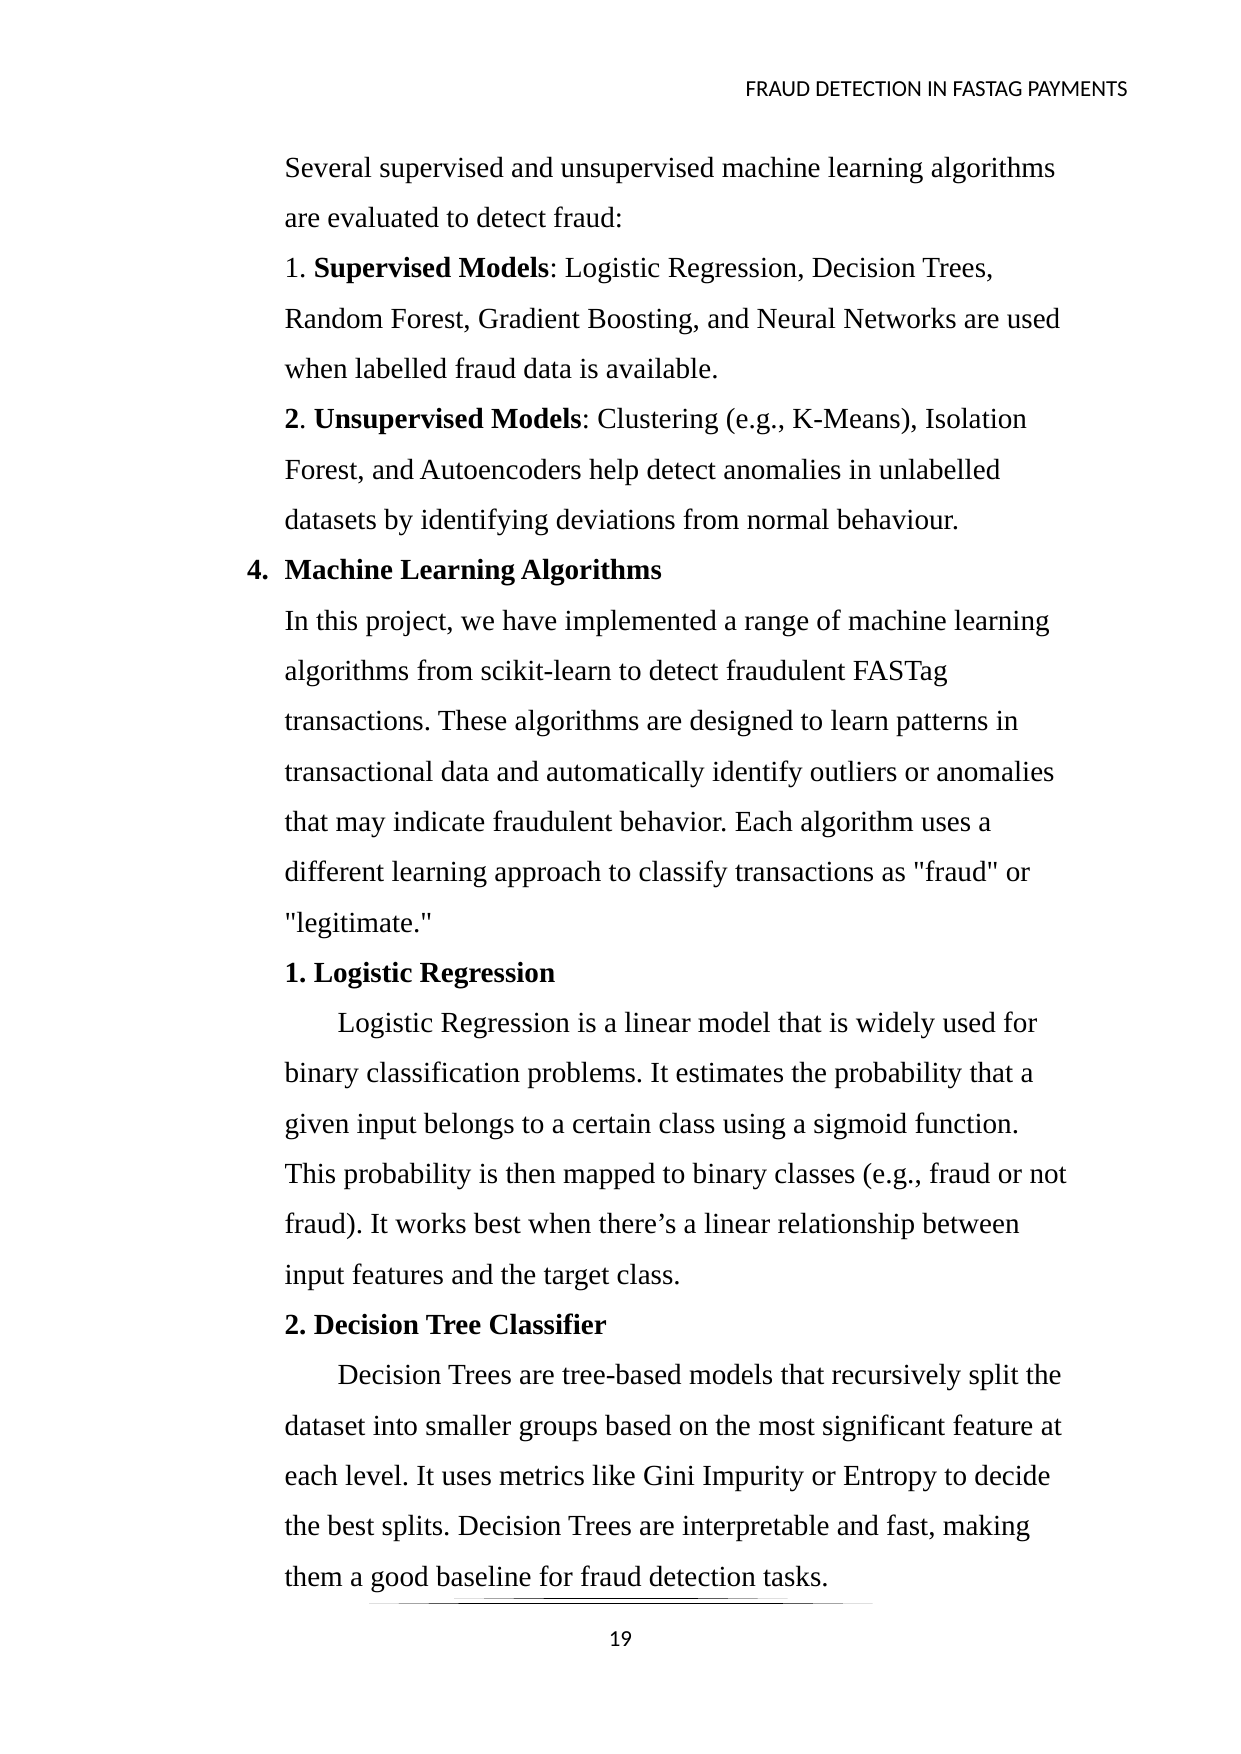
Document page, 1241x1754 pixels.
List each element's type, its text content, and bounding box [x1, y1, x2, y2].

list In this project, we have implemented a range of machine learning algorithms from scikit-learn to detect fraudulent FASTag transactions. These algorithms are designed to learn patterns in transactional data and automatically identify outliers or anomalies that may indicate fraudulent behavior. Each algorithm uses a different learning approach to classify transactions as "fraud" or "legitimate." [284, 603, 1069, 938]
list Machine Learning Algorithms [247, 552, 1069, 586]
list 1. Logistic Regression [284, 955, 1069, 988]
list 1. Supervised Models: Logistic Regression, Decision Trees, Random Forest, Gradient Boosting, and Neural Networks are used when labelled fraud data is available. [284, 251, 1069, 385]
list 2. Decision Tree Classifier [284, 1307, 1069, 1341]
list Decision Trees are tree-based models that recursively split the dataset into smaller groups based on the most significant feature at each level. It uses metrics like Gini Impurity or Entropy to decide the best splits. Decision Trees are interpretable and fast, making them a good baseline for fraud detection tasks. [284, 1357, 1069, 1592]
list 2. Unsupervised Models: Clustering (e.g., K-Means), Isolation Forest, and Autoencoders help detect anomalies in unlabelled datasets by identifying deviations from normal behaviour. [284, 402, 1069, 536]
list Several supervised and unsupervised machine learning algorithms are evaluated to detect fraud: [284, 150, 1069, 234]
list Logistic Regression is a linear model that is widely used for binary classification problems. It estimates the probability that a given input belongs to a certain class using a sigmoid function. This probability is then mapped to binary classes (e.g., fraud or not fraud). It works best when there’s a linear relationship between input features and the target class. [284, 1005, 1069, 1290]
